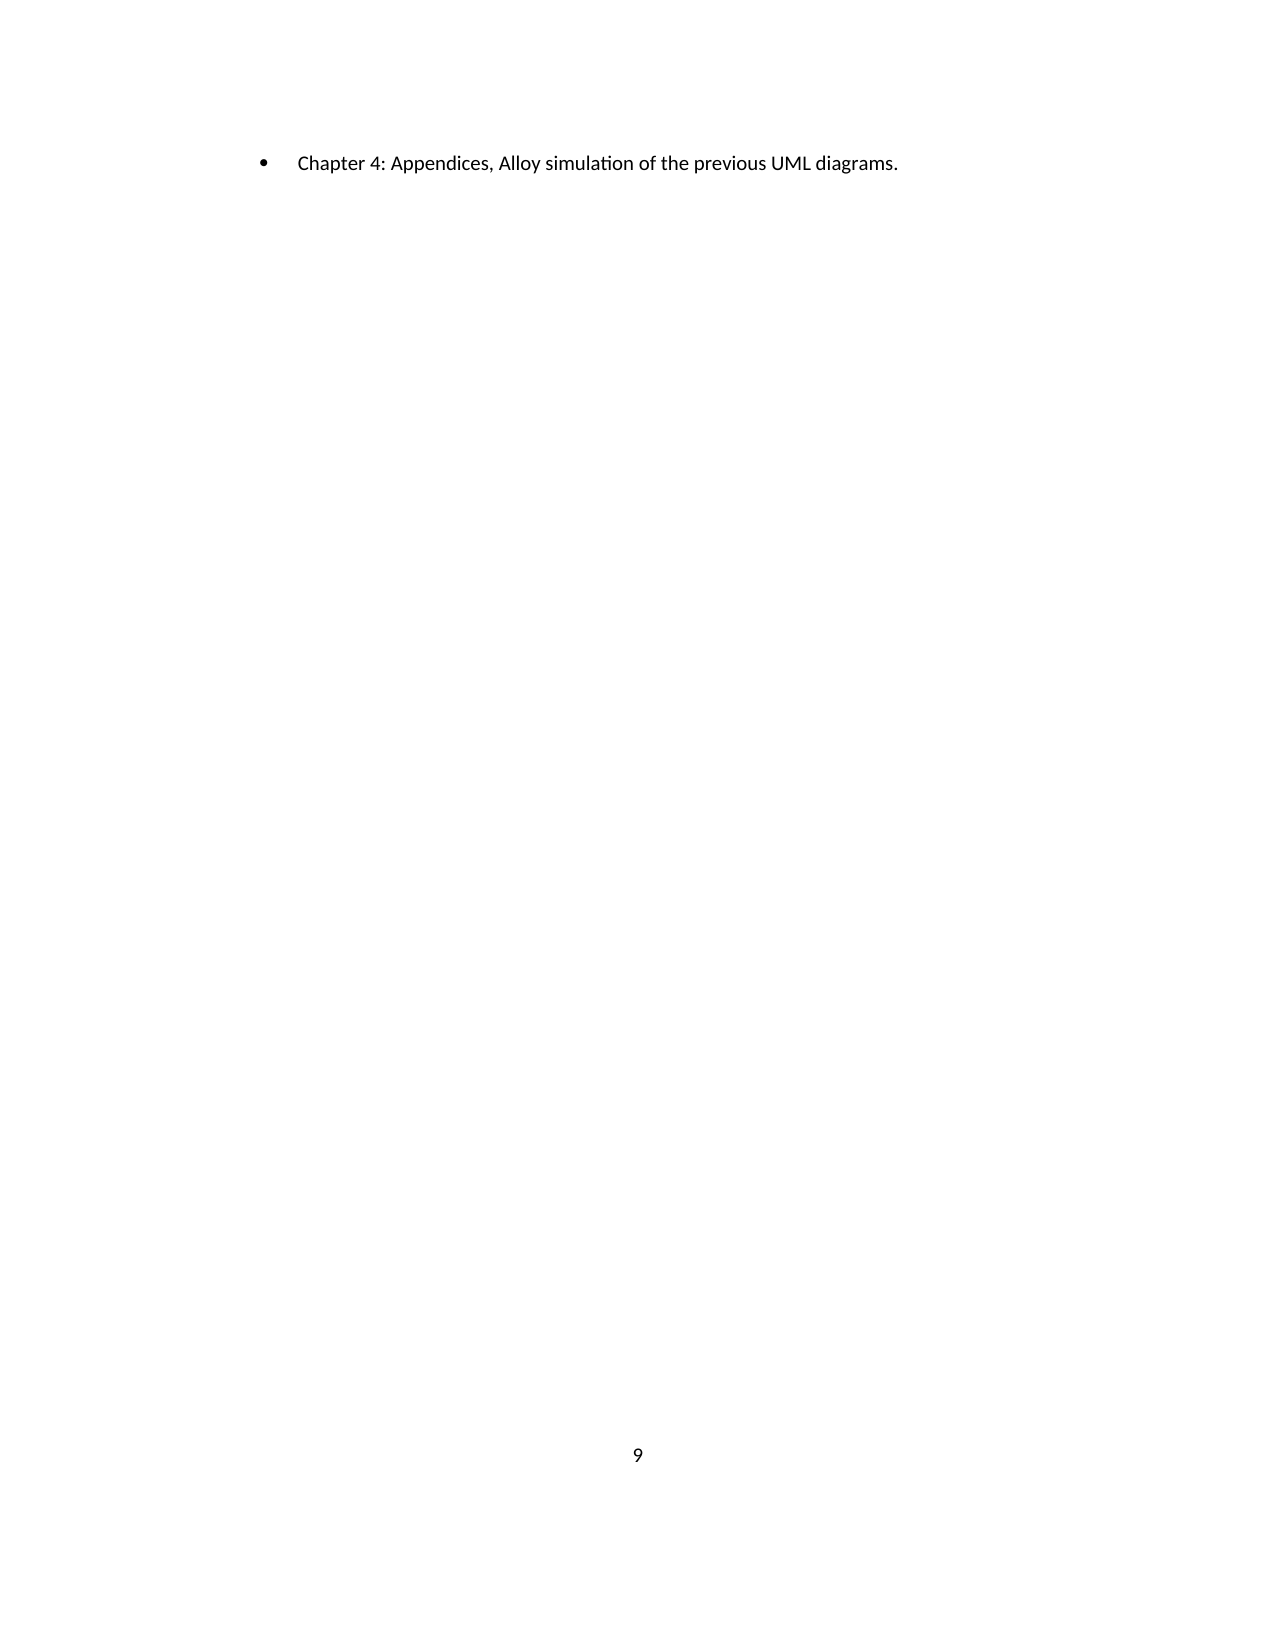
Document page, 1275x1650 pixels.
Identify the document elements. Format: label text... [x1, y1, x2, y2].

list Chapter 4: Appendices, Alloy simulation of the previous UML diagrams. [260, 150, 1127, 175]
